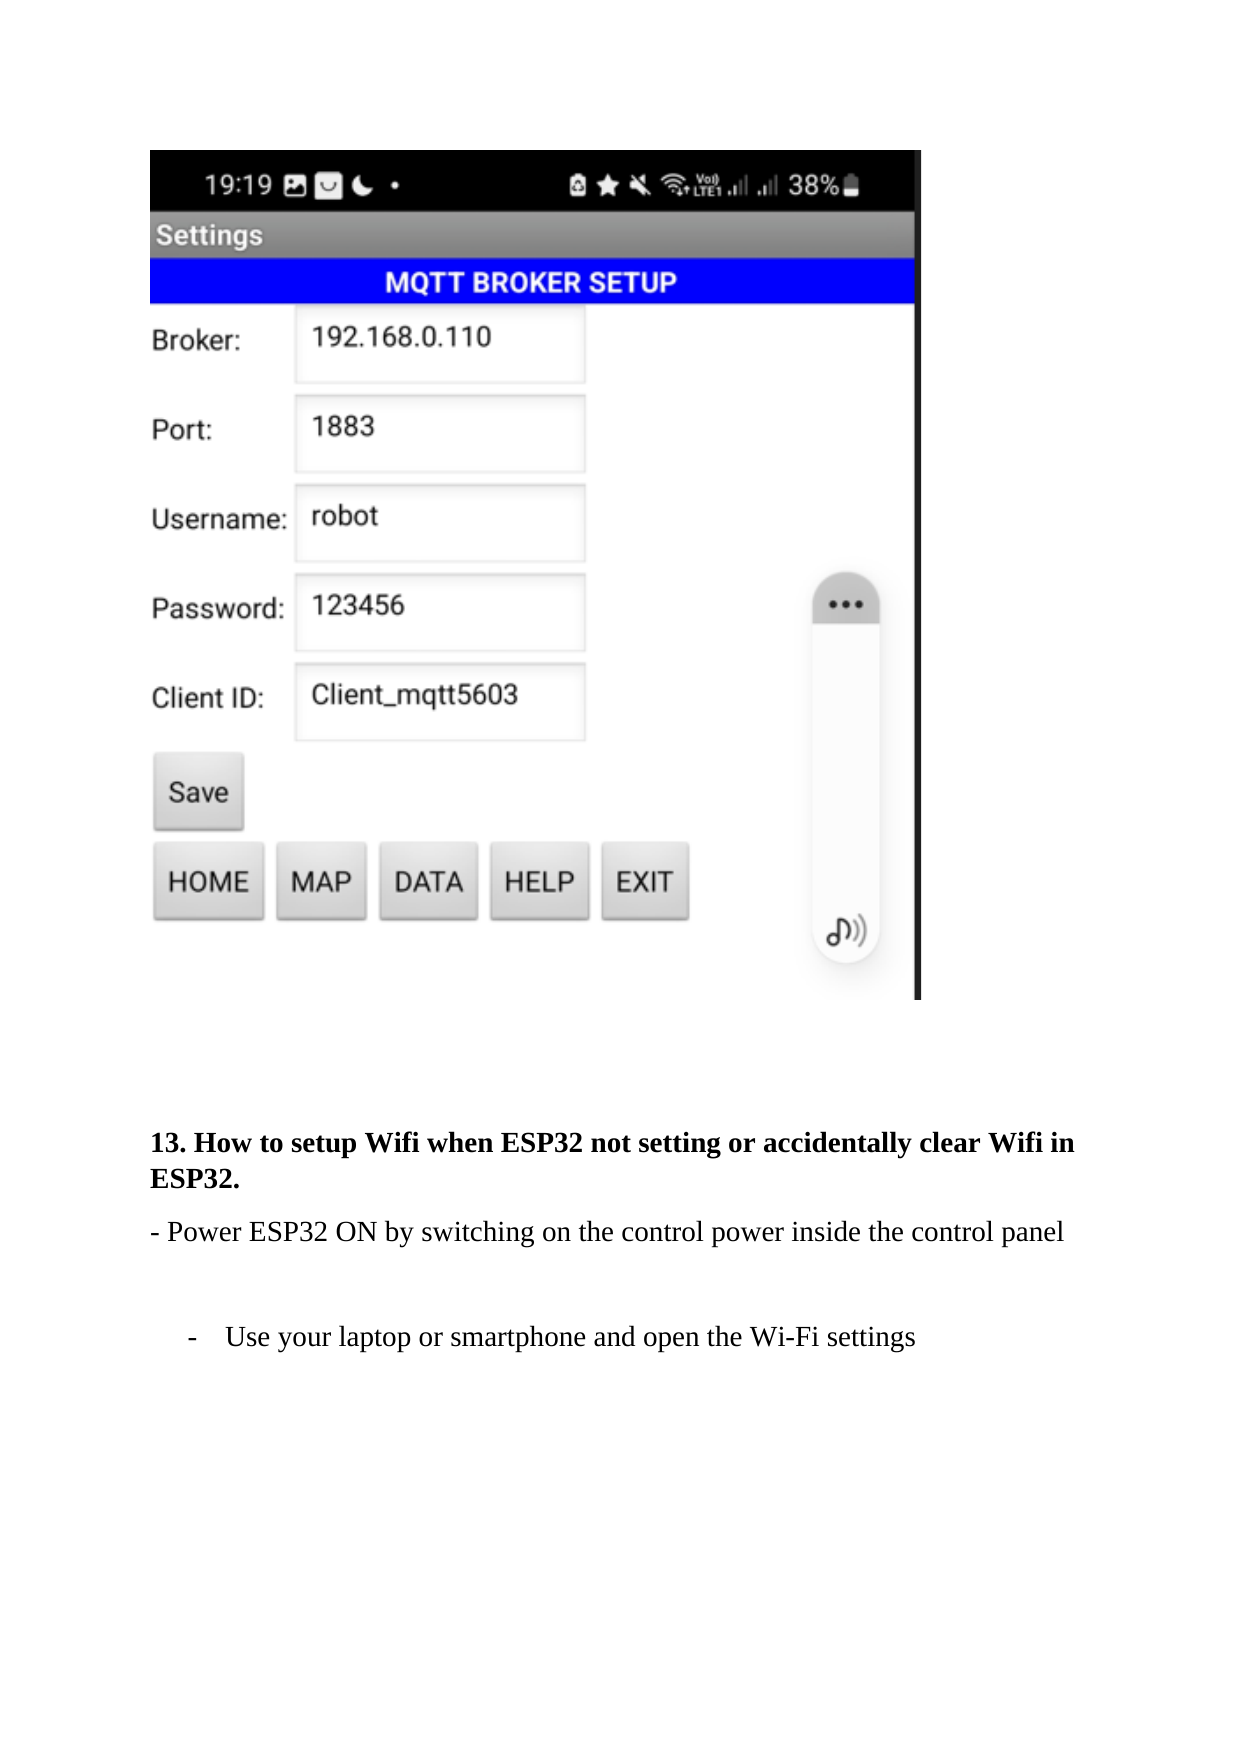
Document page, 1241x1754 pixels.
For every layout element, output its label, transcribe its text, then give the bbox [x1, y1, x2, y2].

list Use your laptop or smartphone and open the Wi-Fi settings [187, 1319, 1090, 1353]
text - Power ESP32 ON by switching on the control power inside the control panel [150, 1214, 1090, 1247]
picture [150, 150, 922, 1000]
text 13. How to setup Wifi when ESP32 not setting or accidentally clear Wifi in ESP32. [150, 1125, 1090, 1194]
